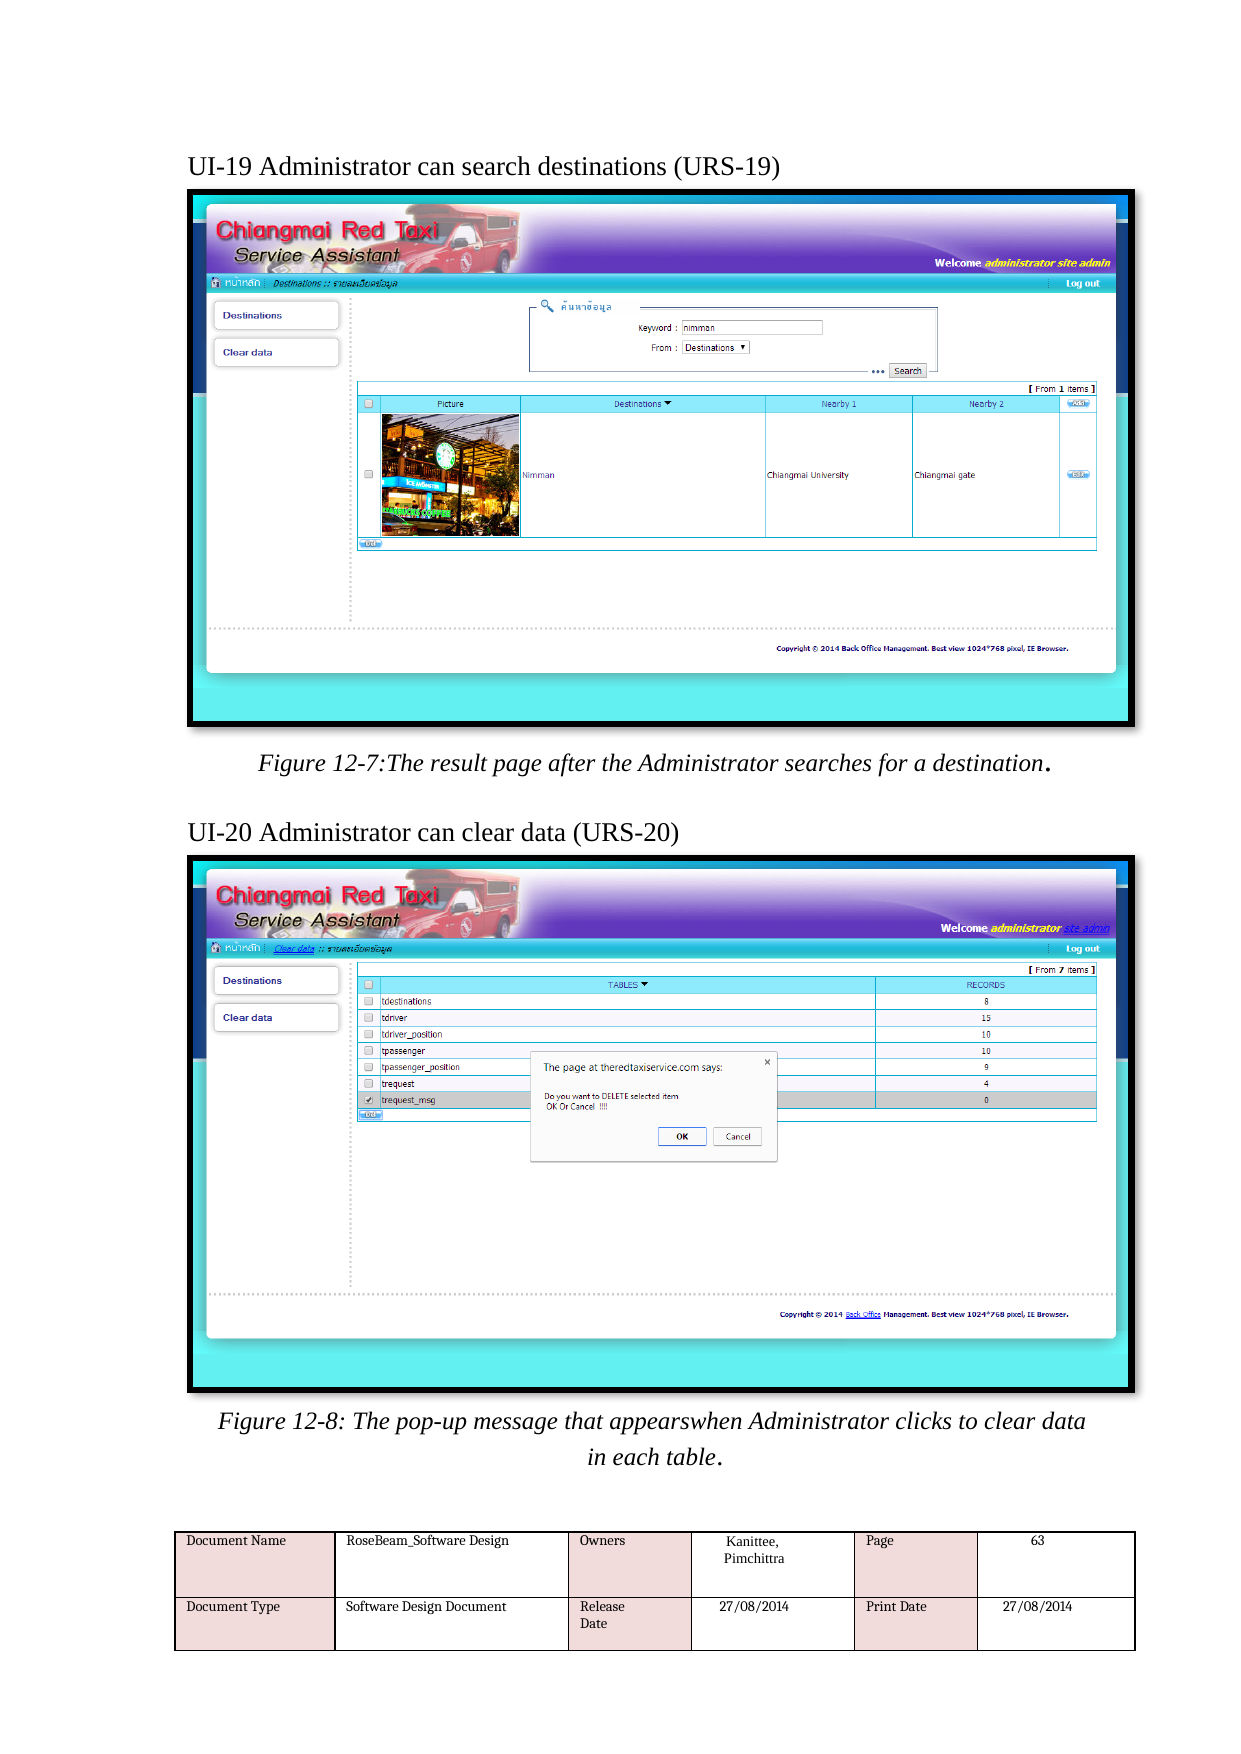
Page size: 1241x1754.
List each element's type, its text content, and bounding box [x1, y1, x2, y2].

text UI-20 Administrator can clear data (URS-20) [187, 816, 1123, 847]
picture [193, 861, 1128, 1387]
text Figure 12-7:The result page after the Administrator searches for a destination. [187, 740, 1123, 811]
text Figure 12-8: The pop-up message that appearswhen Administrator clicks to clear data in each table. [187, 1406, 1123, 1472]
text UI-19 Administrator can search destinations (URS-19) [187, 150, 1123, 181]
picture [193, 195, 1128, 721]
